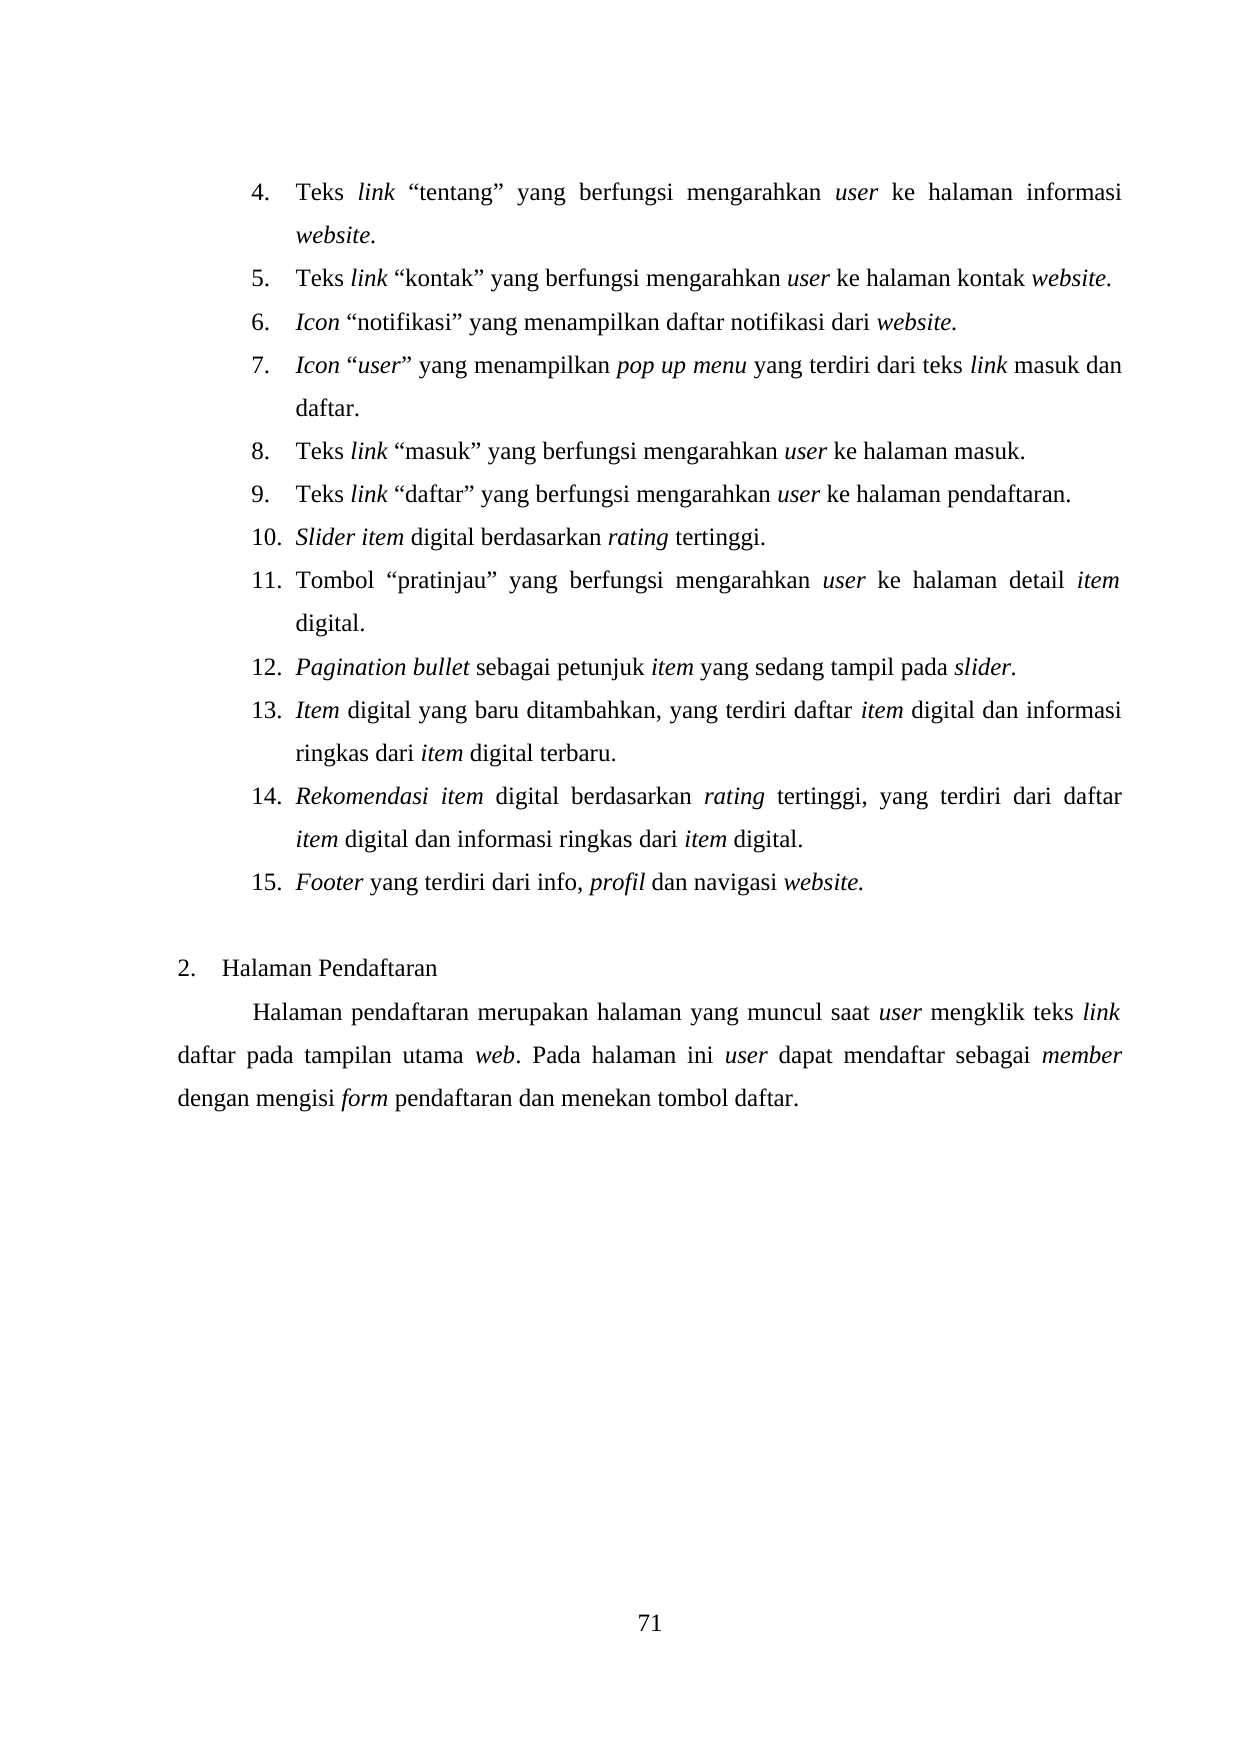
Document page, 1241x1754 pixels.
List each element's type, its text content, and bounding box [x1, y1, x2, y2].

list Icon “user” yang menampilkan pop up menu yang terdiri dari teks link masuk dan daftar. [251, 350, 1122, 422]
list Pagination bullet sebagai petunjuk item yang sedang tampil pada slider. [251, 652, 1122, 680]
list Footer yang terdiri dari info, profil dan navigasi website. [251, 867, 1122, 896]
list Rekomendasi item digital berdasarkan rating tertinggi, yang terdiri dari daftar item digital dan informasi ringkas dari item digital. [251, 781, 1122, 853]
list Teks link “daftar” yang berfungsi mengarahkan user ke halaman pendaftaran. [251, 479, 1122, 508]
list Teks link “masuk” yang berfungsi mengarahkan user ke halaman masuk. [251, 436, 1122, 465]
list Teks link “kontak” yang berfungsi mengarahkan user ke halaman kontak website. [251, 263, 1122, 292]
text Halaman pendaftaran merupakan halaman yang muncul saat user mengklik teks link daftar pada tampilan utama web. Pada halaman ini user dapat mendaftar sebagai member dengan mengisi form pendaftaran dan menekan tombol daftar. [177, 997, 1122, 1112]
list Item digital yang baru ditambahkan, yang terdiri daftar item digital dan informasi ringkas dari item digital terbaru. [251, 695, 1122, 767]
list Slider item digital berdasarkan rating tertinggi. [251, 522, 1122, 551]
list Tombol “pratinjau” yang berfungsi mengarahkan user ke halaman detail item digital. [251, 565, 1122, 637]
list Teks link “tentang” yang berfungsi mengarahkan user ke halaman informasi website. [251, 177, 1122, 249]
list Icon “notifikasi” yang menampilkan daftar notifikasi dari website. [251, 307, 1122, 335]
list Halaman Pendaftaran [177, 953, 1122, 982]
